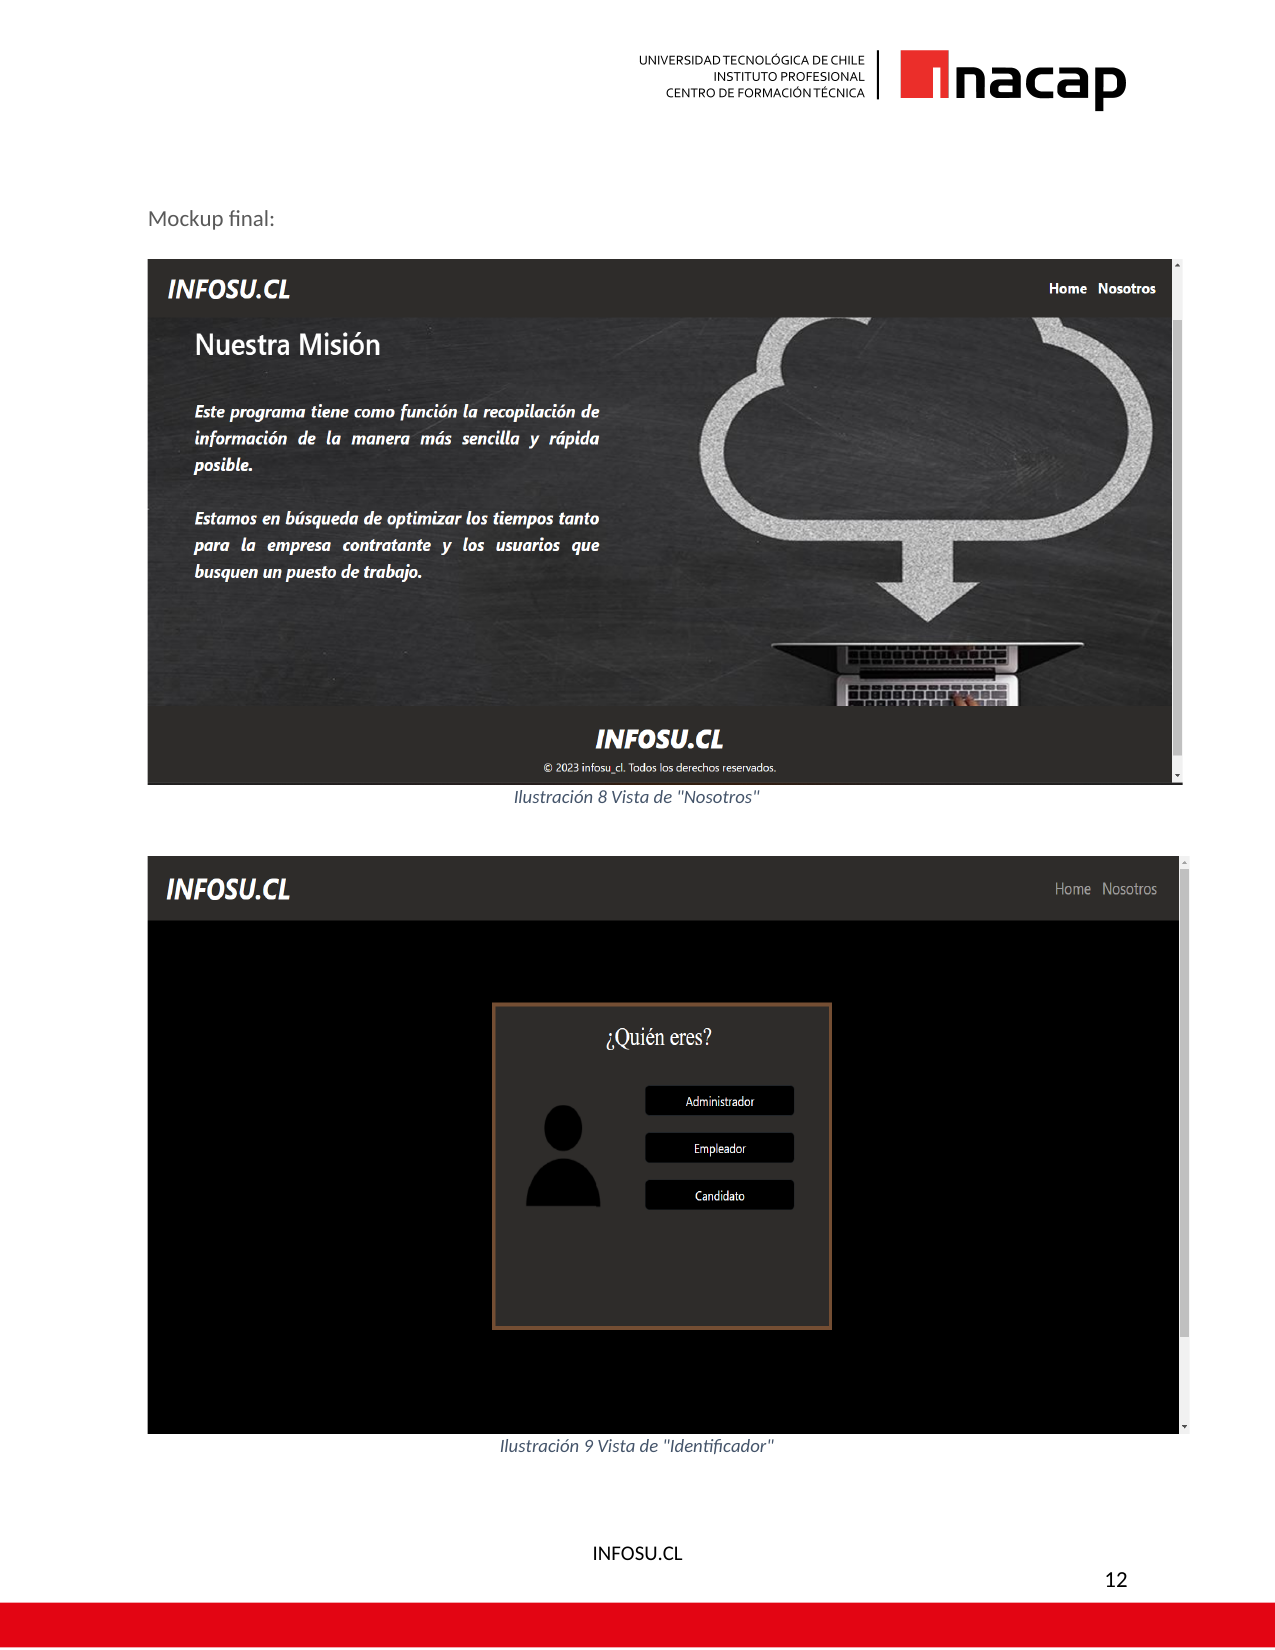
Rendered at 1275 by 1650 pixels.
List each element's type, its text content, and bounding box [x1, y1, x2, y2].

text Mockup final: [148, 204, 1127, 232]
picture [147, 856, 1190, 1434]
picture [636, 46, 1128, 112]
picture [147, 259, 1183, 785]
